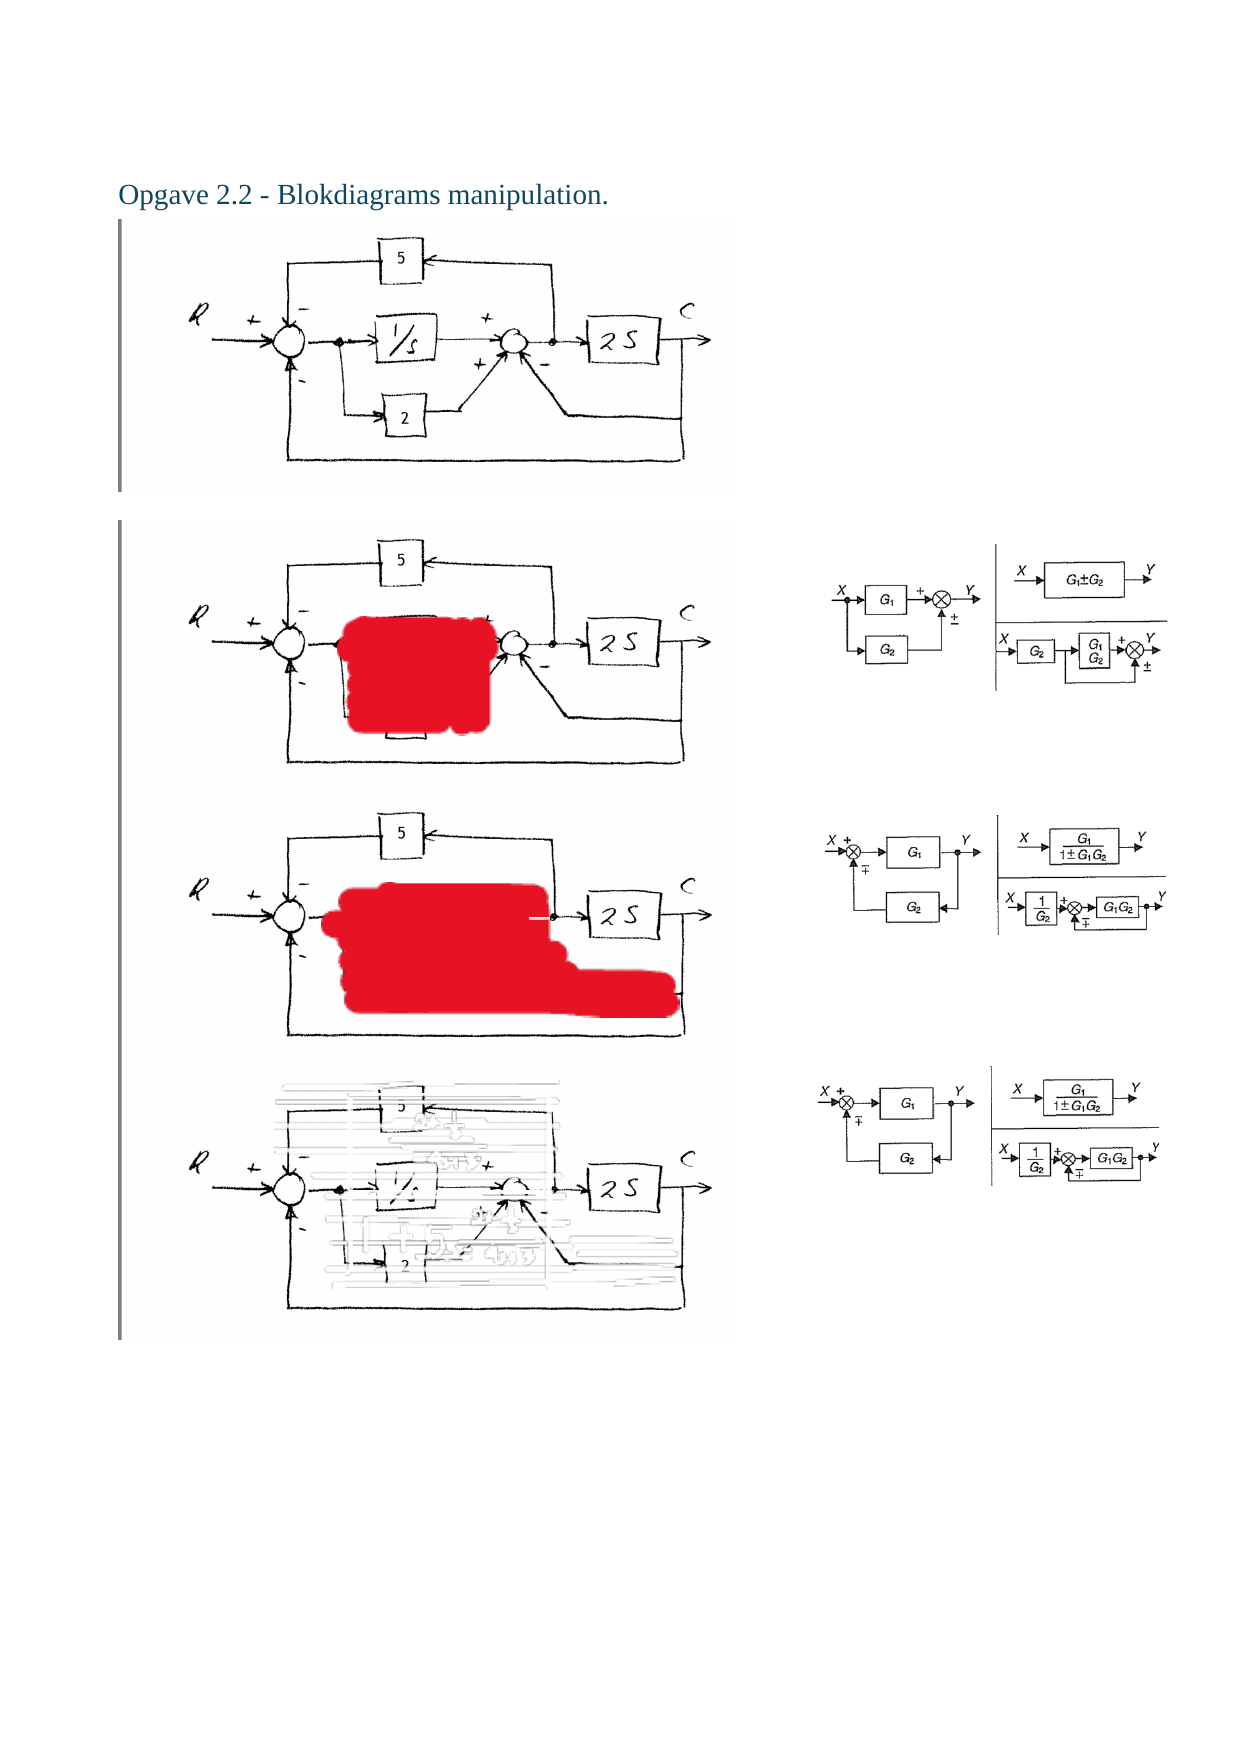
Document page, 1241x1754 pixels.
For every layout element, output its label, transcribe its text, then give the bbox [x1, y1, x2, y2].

picture [118, 219, 735, 492]
subtitle Opgave 2.2 - Blokdiagrams manipulation. [118, 177, 1122, 211]
picture [821, 544, 1168, 691]
picture [814, 1066, 1160, 1186]
picture [118, 520, 736, 1340]
picture [821, 815, 1166, 935]
